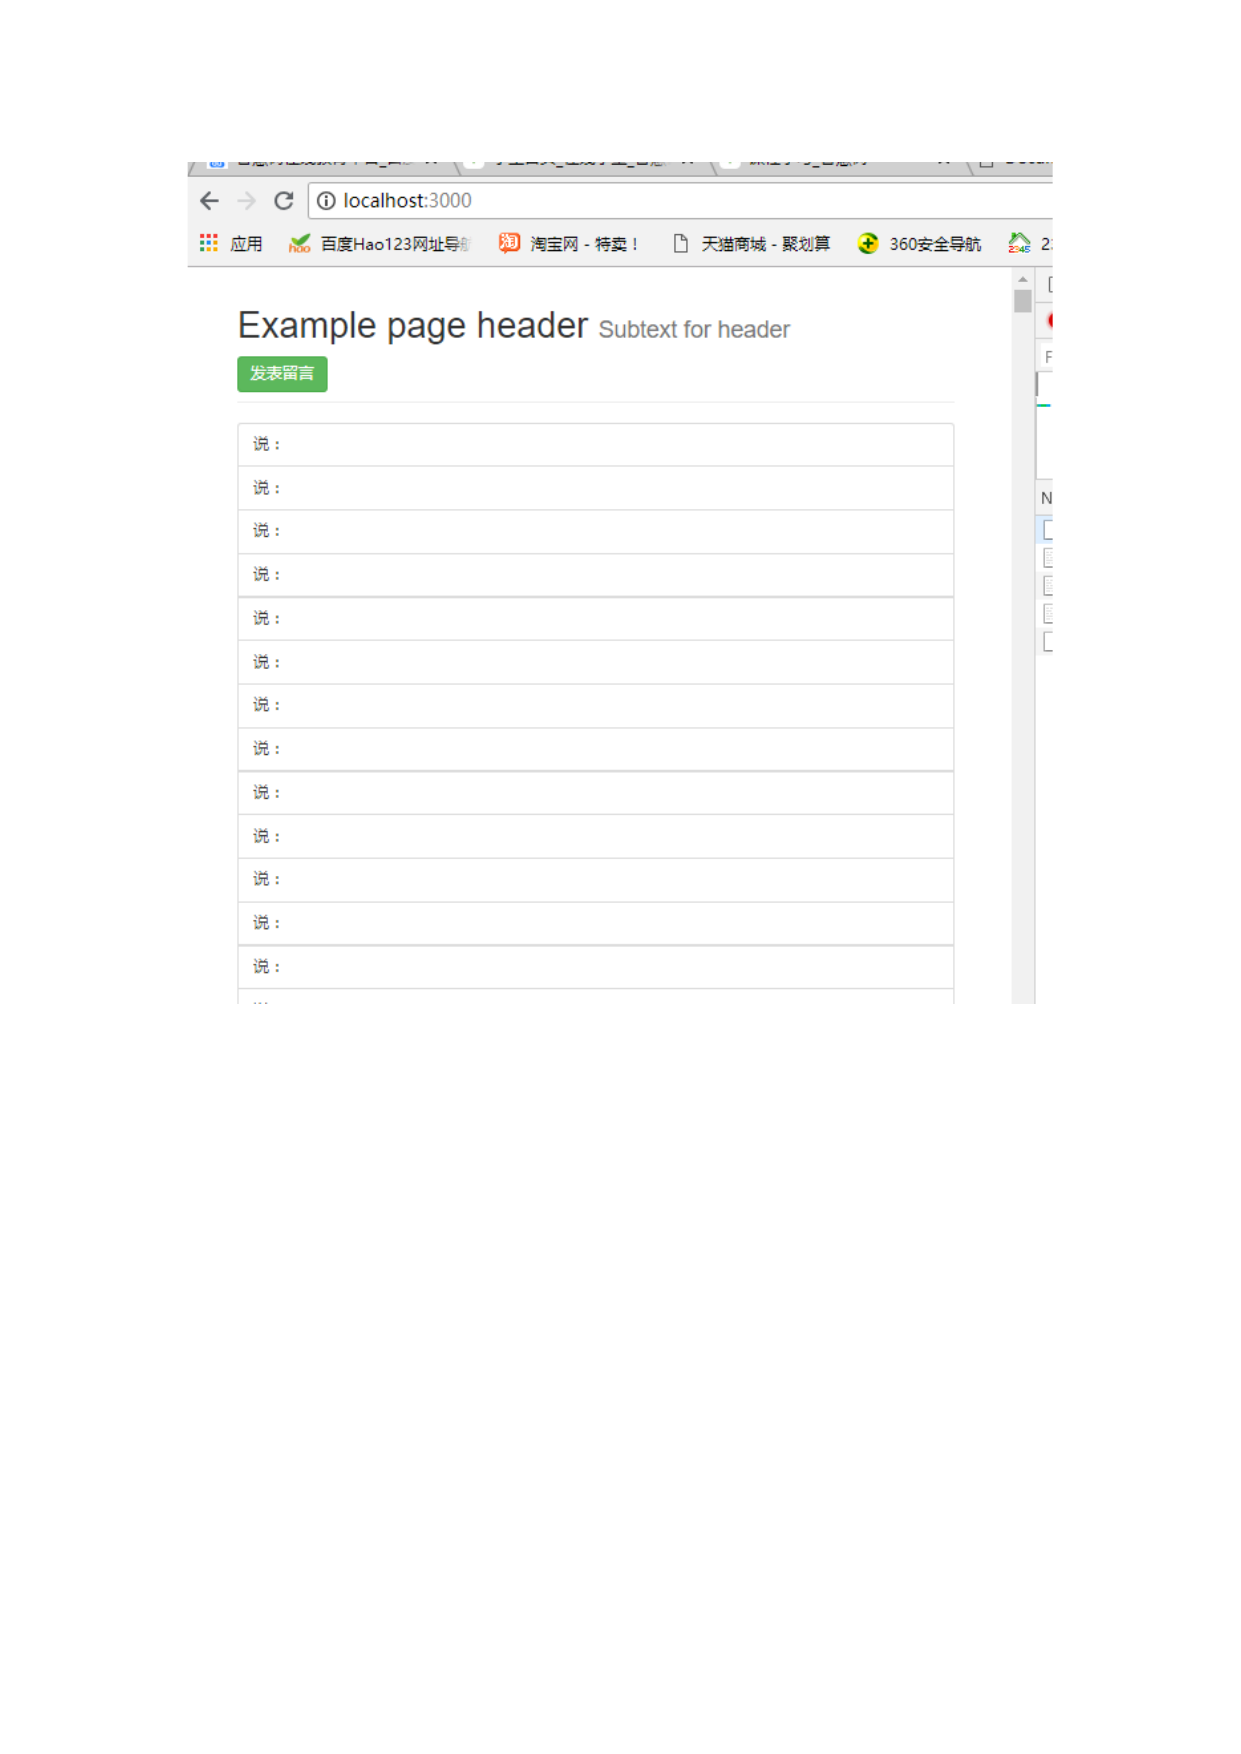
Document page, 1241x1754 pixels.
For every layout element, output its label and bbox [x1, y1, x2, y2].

picture [187, 162, 1053, 1004]
